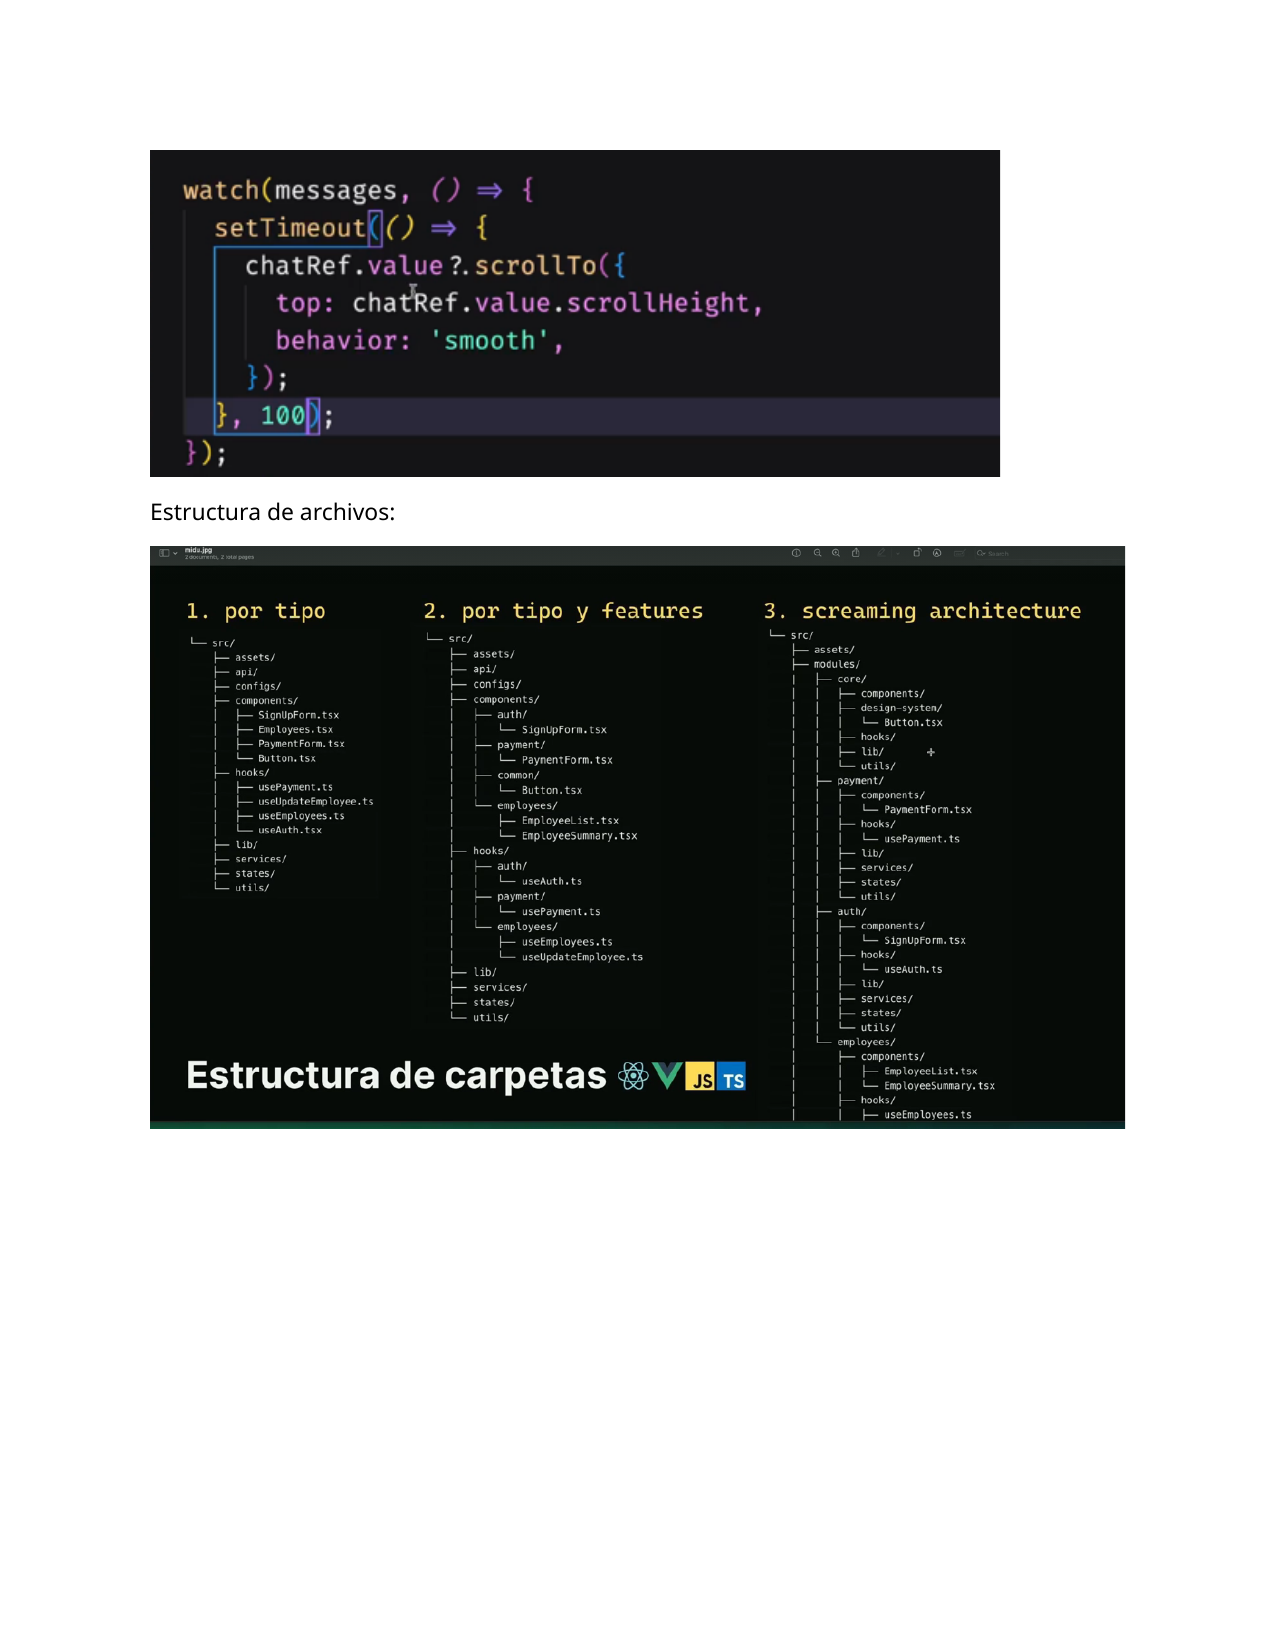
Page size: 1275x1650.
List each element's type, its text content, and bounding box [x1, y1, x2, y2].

picture [150, 150, 1001, 477]
text Estructura de archivos: [150, 496, 1125, 527]
picture [150, 546, 1125, 1129]
